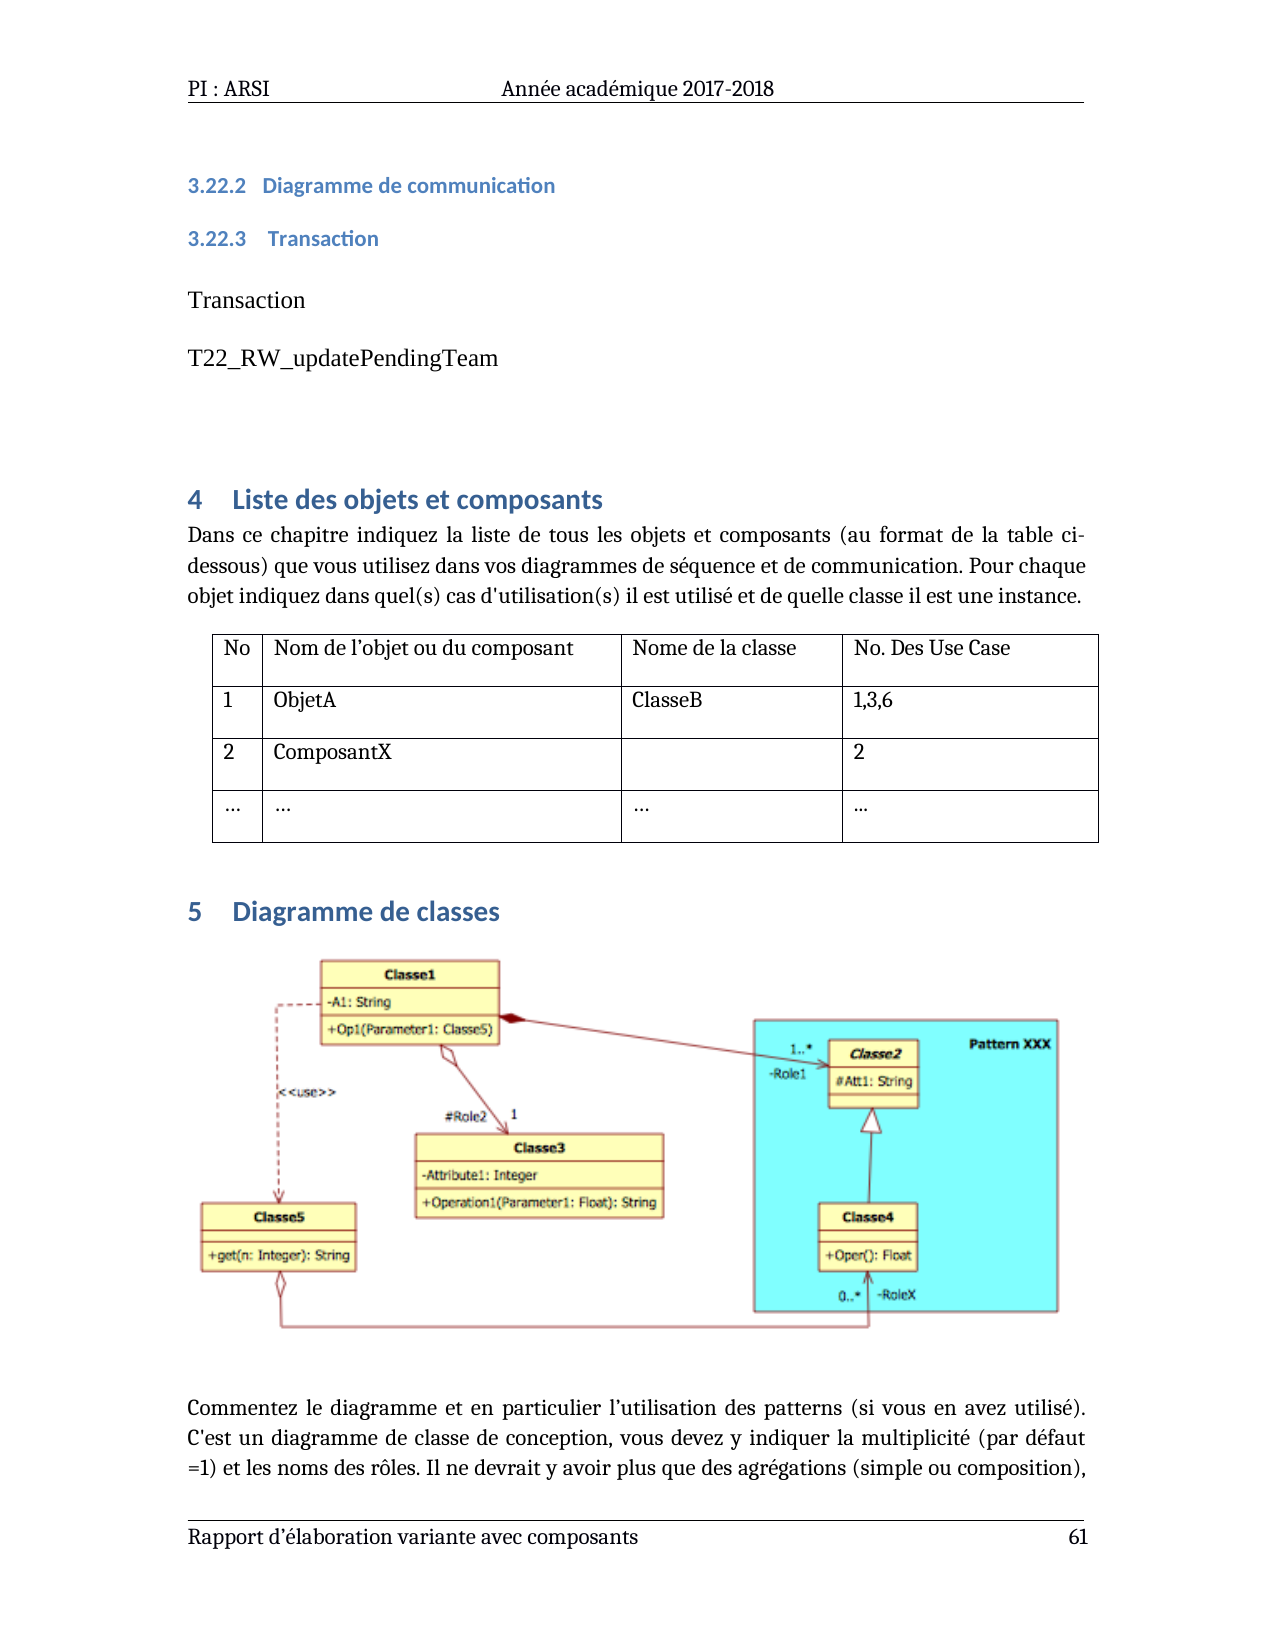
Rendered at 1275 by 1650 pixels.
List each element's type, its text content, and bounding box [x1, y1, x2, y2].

table_header No [213, 635, 262, 686]
picture [187, 933, 1088, 1370]
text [187, 1394, 1087, 1481]
text Transaction [187, 285, 1087, 314]
subtitle Diagramme de communication [187, 171, 1087, 199]
table_cell 2 [843, 739, 1098, 790]
table_header Nome de la classe [622, 635, 842, 686]
table_header No. Des Use Case [843, 635, 1098, 686]
subtitle Transaction [187, 224, 1087, 252]
subtitle Diagramme de classes [187, 893, 1087, 929]
table_cell … [622, 791, 842, 842]
table_cell … [213, 791, 262, 842]
text T22_RW_updatePendingTeam [187, 343, 1087, 372]
table_cell ClasseB [622, 687, 842, 738]
table_cell 2 [213, 739, 262, 790]
table_cell [622, 739, 842, 790]
text Dans ce chapitre indiquez la liste de tous les objets et composants (au format de la table ci-dessous) que vous utilisez dans vos diagrammes de séquence et de communication. Pour chaque objet indiquez dans quel(s) cas d'utilisation(s) il est utilisé et de quelle classe il est une instance. [187, 522, 1087, 609]
table_cell ObjetA [263, 687, 621, 738]
table_header Nom de l’objet ou du composant [263, 635, 621, 686]
table_cell 1,3,6 [843, 687, 1098, 738]
table_cell ... [843, 791, 1098, 842]
table_cell … [263, 791, 621, 842]
table_cell 1 [213, 687, 262, 738]
subtitle Liste des objets et composants [187, 481, 1087, 517]
table_cell ComposantX [263, 739, 621, 790]
